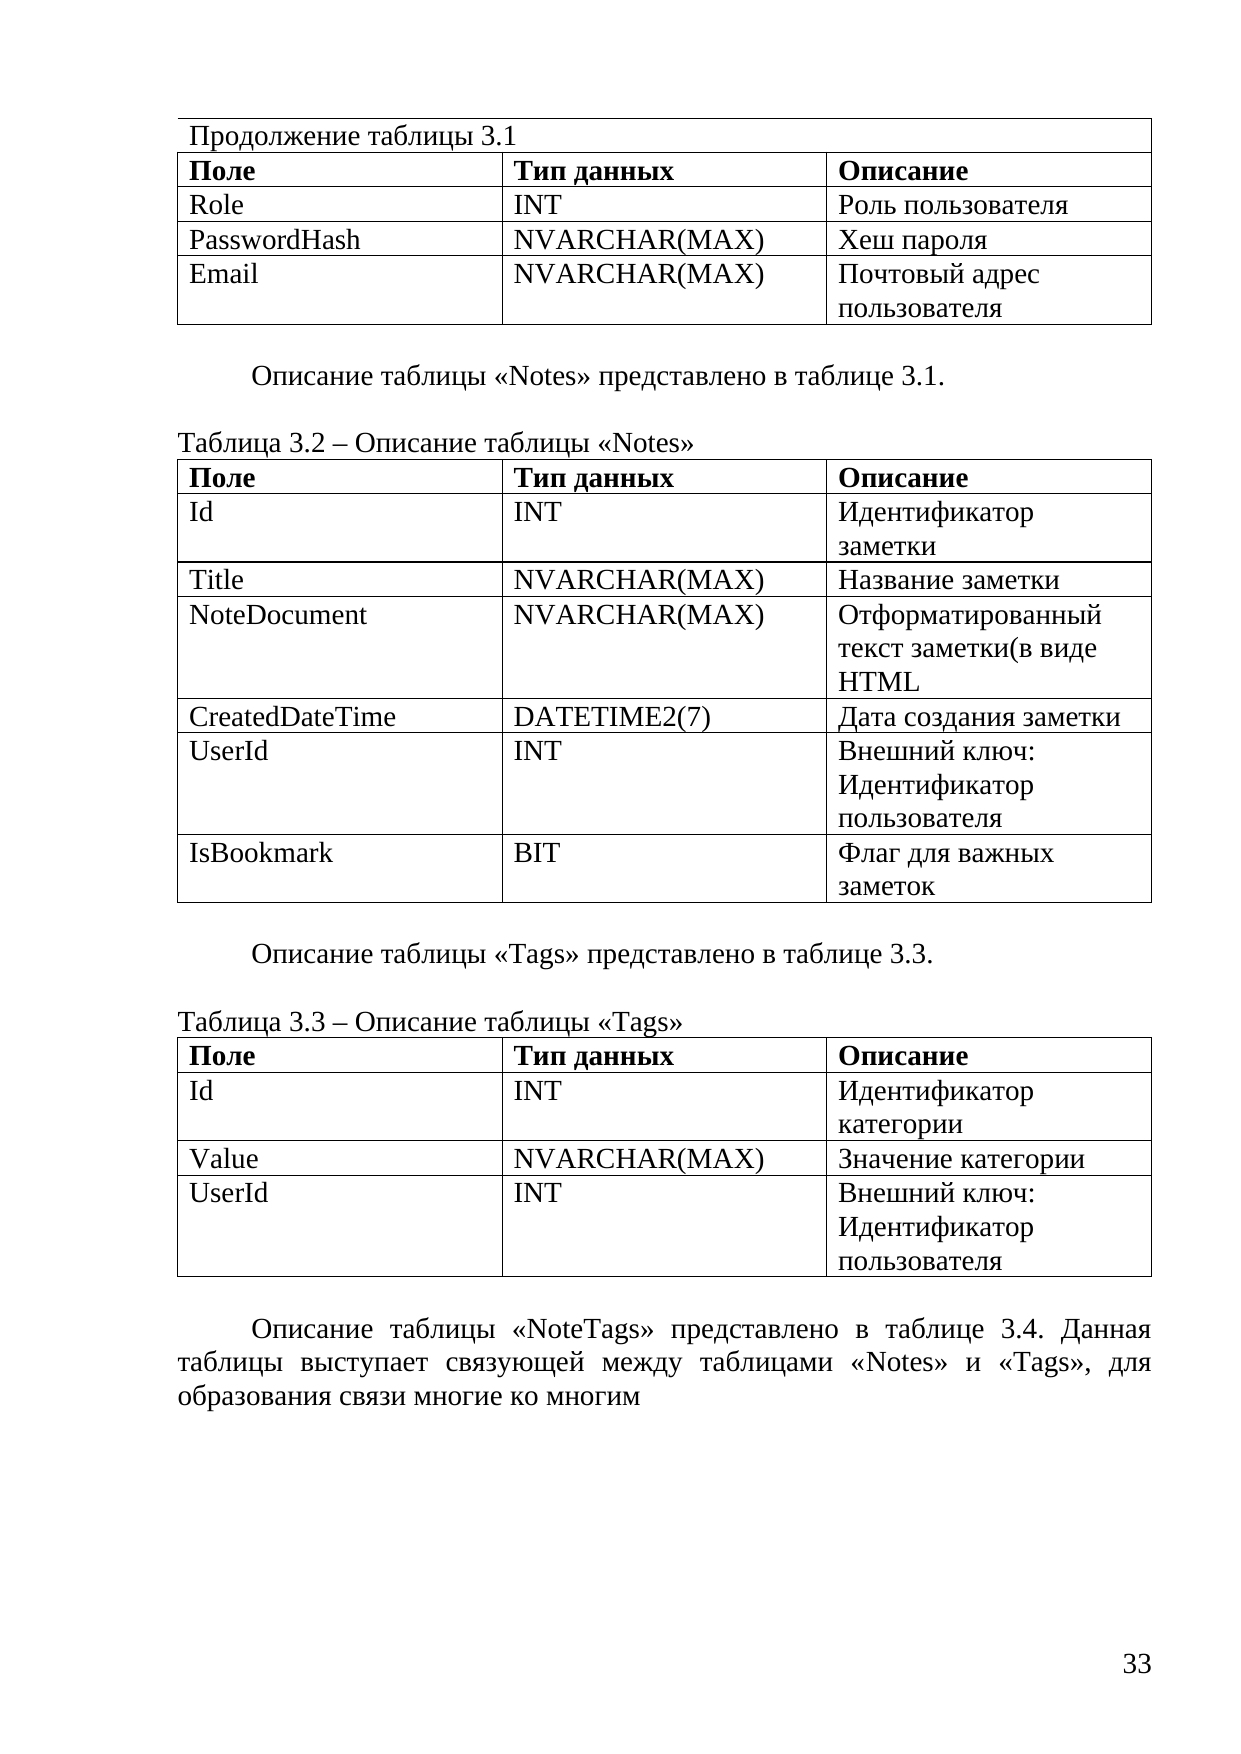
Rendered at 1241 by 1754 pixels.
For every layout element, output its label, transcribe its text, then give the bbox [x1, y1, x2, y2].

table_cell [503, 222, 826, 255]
table_cell Тип данных [503, 153, 826, 186]
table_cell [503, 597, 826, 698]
text Описание таблицы «Tags» представлено в таблице 3.3. [177, 937, 1152, 970]
text Таблица 3.3 – Описание таблицы «Tags» [177, 1004, 1152, 1037]
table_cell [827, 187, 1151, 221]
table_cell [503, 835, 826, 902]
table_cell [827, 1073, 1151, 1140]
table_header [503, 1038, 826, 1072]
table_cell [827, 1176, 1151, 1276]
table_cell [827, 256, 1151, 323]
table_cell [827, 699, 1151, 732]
text Описание таблицы «Notes» представлено в таблице 3.1. [177, 358, 1152, 392]
table_cell Role [178, 187, 502, 221]
text Таблица 3.2 – Описание таблицы «Notes» [177, 425, 1152, 459]
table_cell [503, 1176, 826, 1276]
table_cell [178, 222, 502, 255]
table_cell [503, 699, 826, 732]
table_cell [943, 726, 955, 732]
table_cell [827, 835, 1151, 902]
table_cell Описание [827, 153, 1151, 186]
table_cell Поле [178, 153, 502, 186]
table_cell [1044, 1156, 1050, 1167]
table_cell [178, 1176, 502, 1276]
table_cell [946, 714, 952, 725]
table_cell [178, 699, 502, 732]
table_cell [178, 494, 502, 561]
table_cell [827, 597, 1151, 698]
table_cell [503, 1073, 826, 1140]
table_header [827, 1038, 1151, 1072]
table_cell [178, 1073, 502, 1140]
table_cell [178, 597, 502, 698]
table_cell INT [503, 187, 826, 221]
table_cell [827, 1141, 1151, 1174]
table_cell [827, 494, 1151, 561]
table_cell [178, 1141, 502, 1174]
table_cell Продолжение таблицы 3.1 [178, 119, 1151, 152]
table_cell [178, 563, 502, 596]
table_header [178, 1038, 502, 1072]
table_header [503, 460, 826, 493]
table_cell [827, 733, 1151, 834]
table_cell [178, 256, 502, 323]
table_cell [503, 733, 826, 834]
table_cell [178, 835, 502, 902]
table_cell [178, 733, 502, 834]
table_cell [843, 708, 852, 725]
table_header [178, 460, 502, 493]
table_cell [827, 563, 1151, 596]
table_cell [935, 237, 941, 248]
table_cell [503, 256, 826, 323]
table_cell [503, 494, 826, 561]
text Описание таблицы «NoteTags» представлено в таблице 3.4. Данная таблицы выступает связующей между таблицами «Notes» и «Tags», для образования связи многие ко многим [177, 1311, 1152, 1411]
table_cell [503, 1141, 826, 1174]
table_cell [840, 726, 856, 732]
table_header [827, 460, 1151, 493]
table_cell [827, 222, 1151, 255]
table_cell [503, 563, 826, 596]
